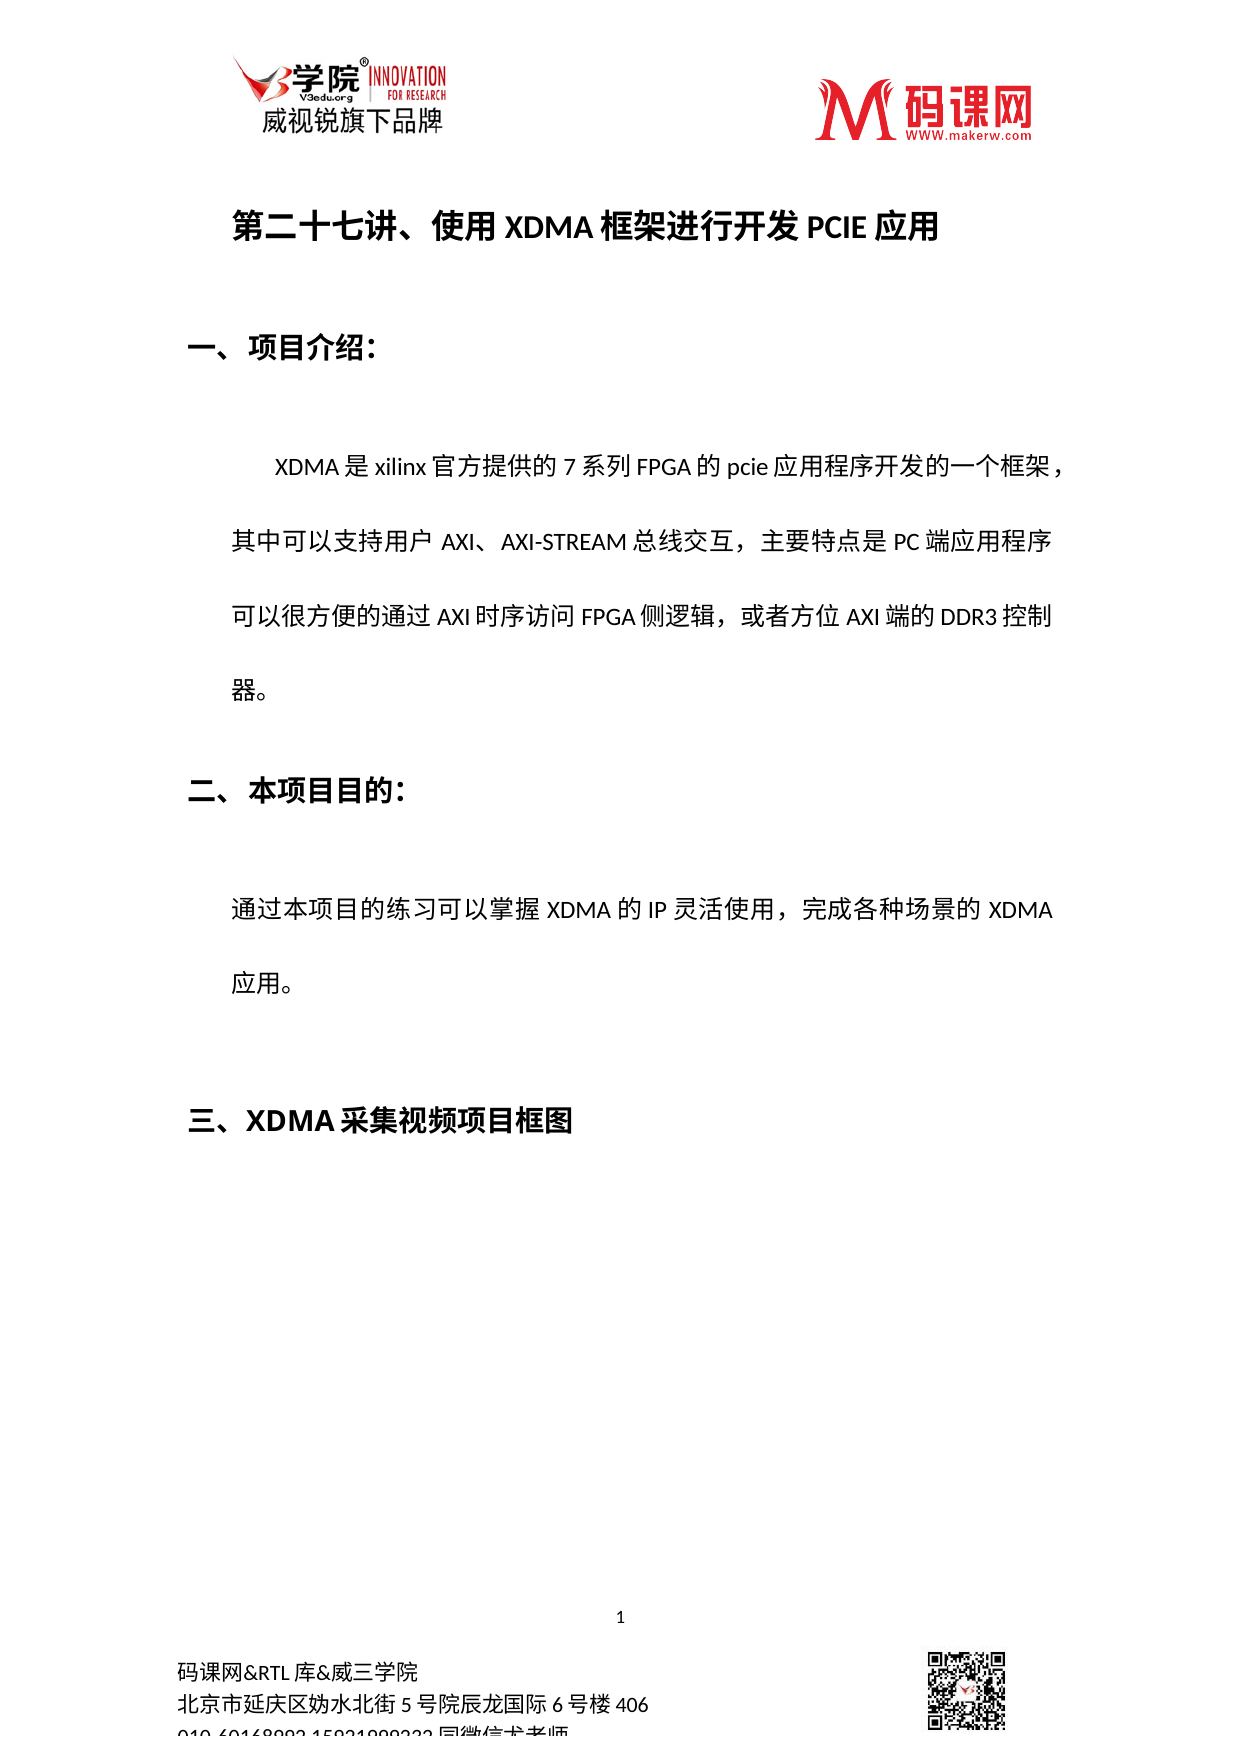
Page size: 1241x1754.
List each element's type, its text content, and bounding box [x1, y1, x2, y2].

text 通过本项目的练习可以掌握XDMA的IP灵活使用，完成各种场景的XDMA应用。 [231, 875, 1053, 1014]
subtitle 三、XDMA采集视频项目框图 [187, 1086, 1053, 1151]
picture [226, 51, 454, 136]
text XDMA是xilinx官方提供的7系列FPGA的pcie应用程序开发的一个框架，其中可以支持用户AXI、AXI-STREAM总线交互，主要特点是PC端应用程序可以很方便的通过AXI时序访问FPGA侧逻辑，或者方位AXI端的DDR3控制器。 [231, 432, 1053, 721]
subtitle 第二十七讲、使用XDMA框架进行开发PCIE应用 [187, 191, 1053, 256]
picture [815, 79, 1031, 140]
subtitle 项目介绍： [187, 313, 1053, 378]
subtitle 本项目目的： [187, 756, 1053, 821]
picture [921, 1646, 1011, 1736]
